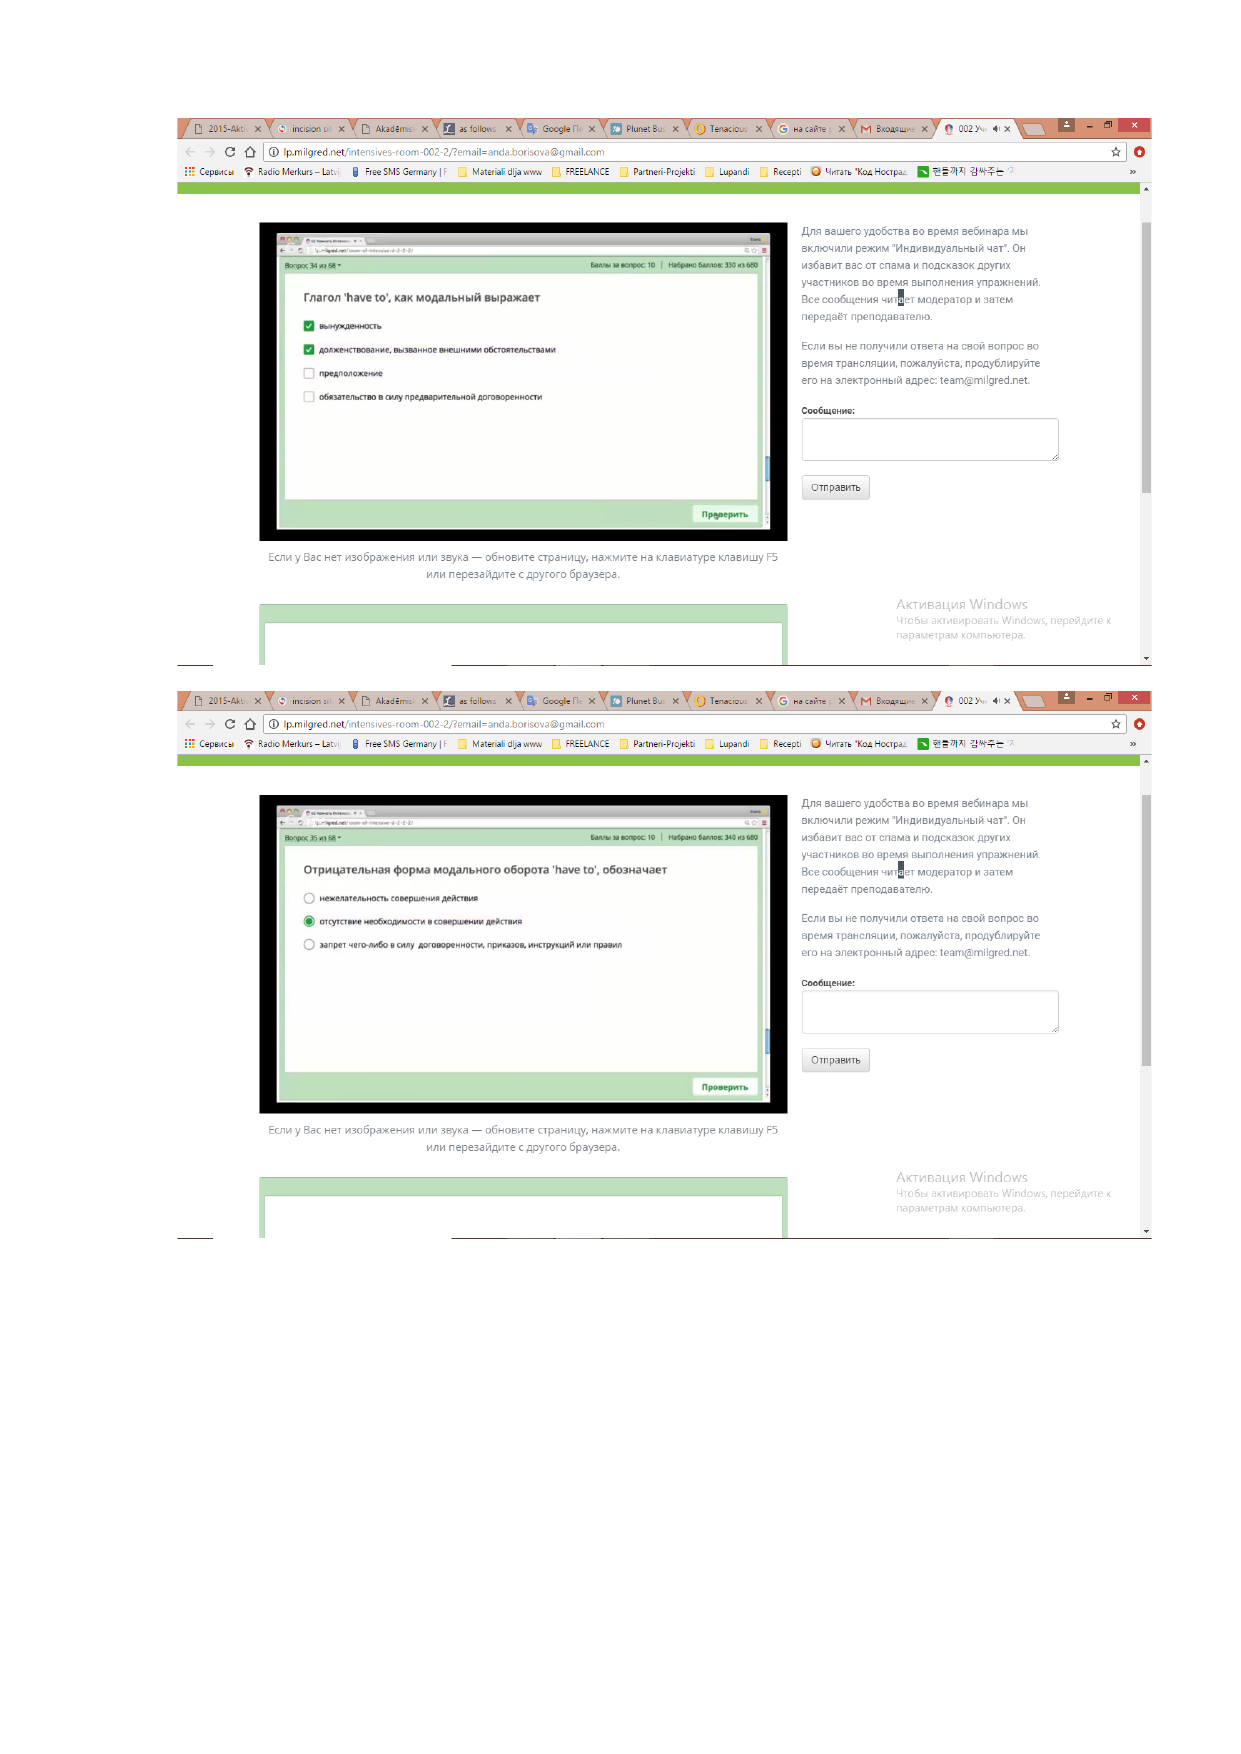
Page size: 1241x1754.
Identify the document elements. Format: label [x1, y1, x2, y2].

picture [177, 118, 1152, 666]
picture [177, 691, 1152, 1239]
